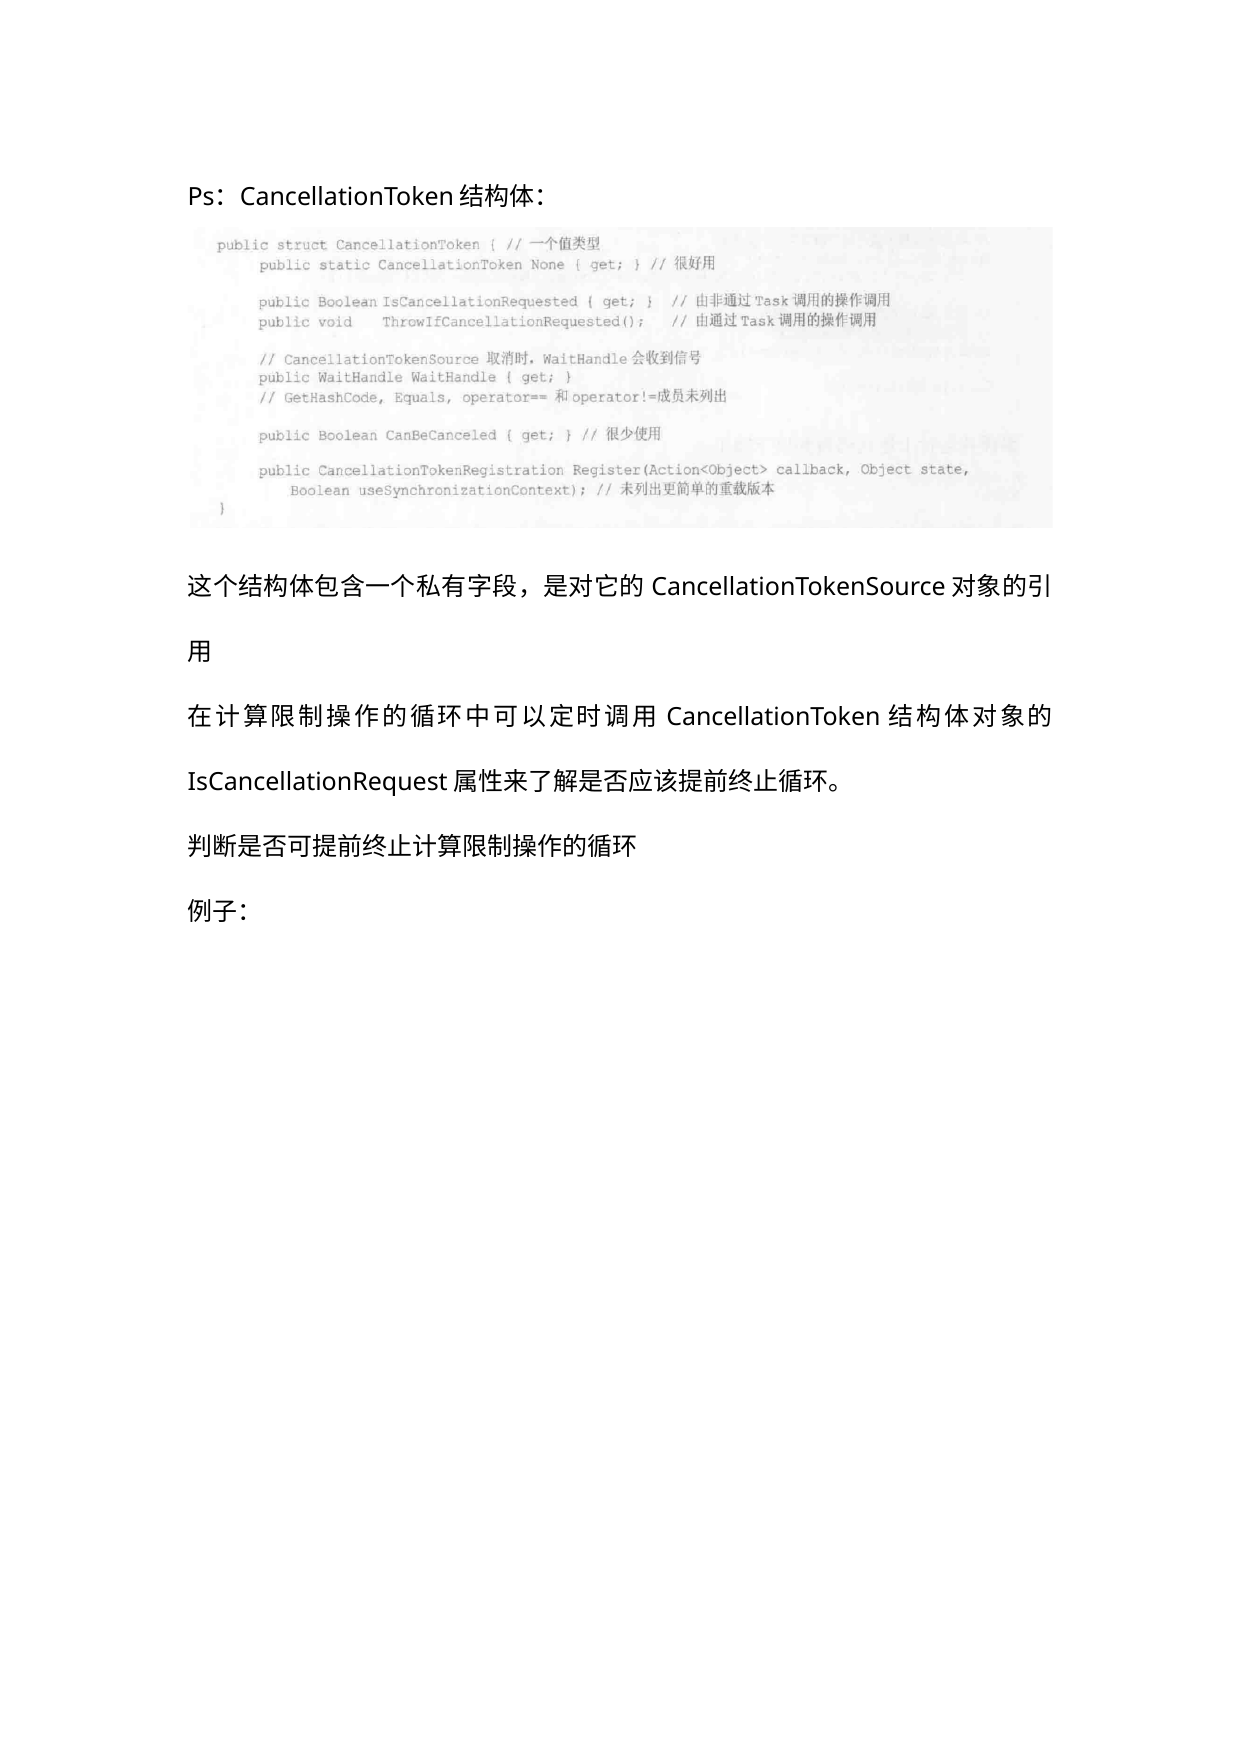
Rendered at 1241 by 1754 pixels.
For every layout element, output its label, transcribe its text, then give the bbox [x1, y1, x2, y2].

text 判断是否可提前终止计算限制操作的循环 [187, 812, 1053, 877]
text 例子： [187, 877, 1053, 942]
text 在计算限制操作的循环中可以定时调用CancellationToken结构体对象的IsCancellationRequest属性来了解是否应该提前终止循环。 [187, 682, 1053, 812]
text Ps：CancellationToken结构体： [187, 162, 1053, 227]
text 这个结构体包含一个私有字段，是对它的CancellationTokenSource对象的引用 [187, 552, 1053, 682]
picture [187, 227, 1053, 528]
